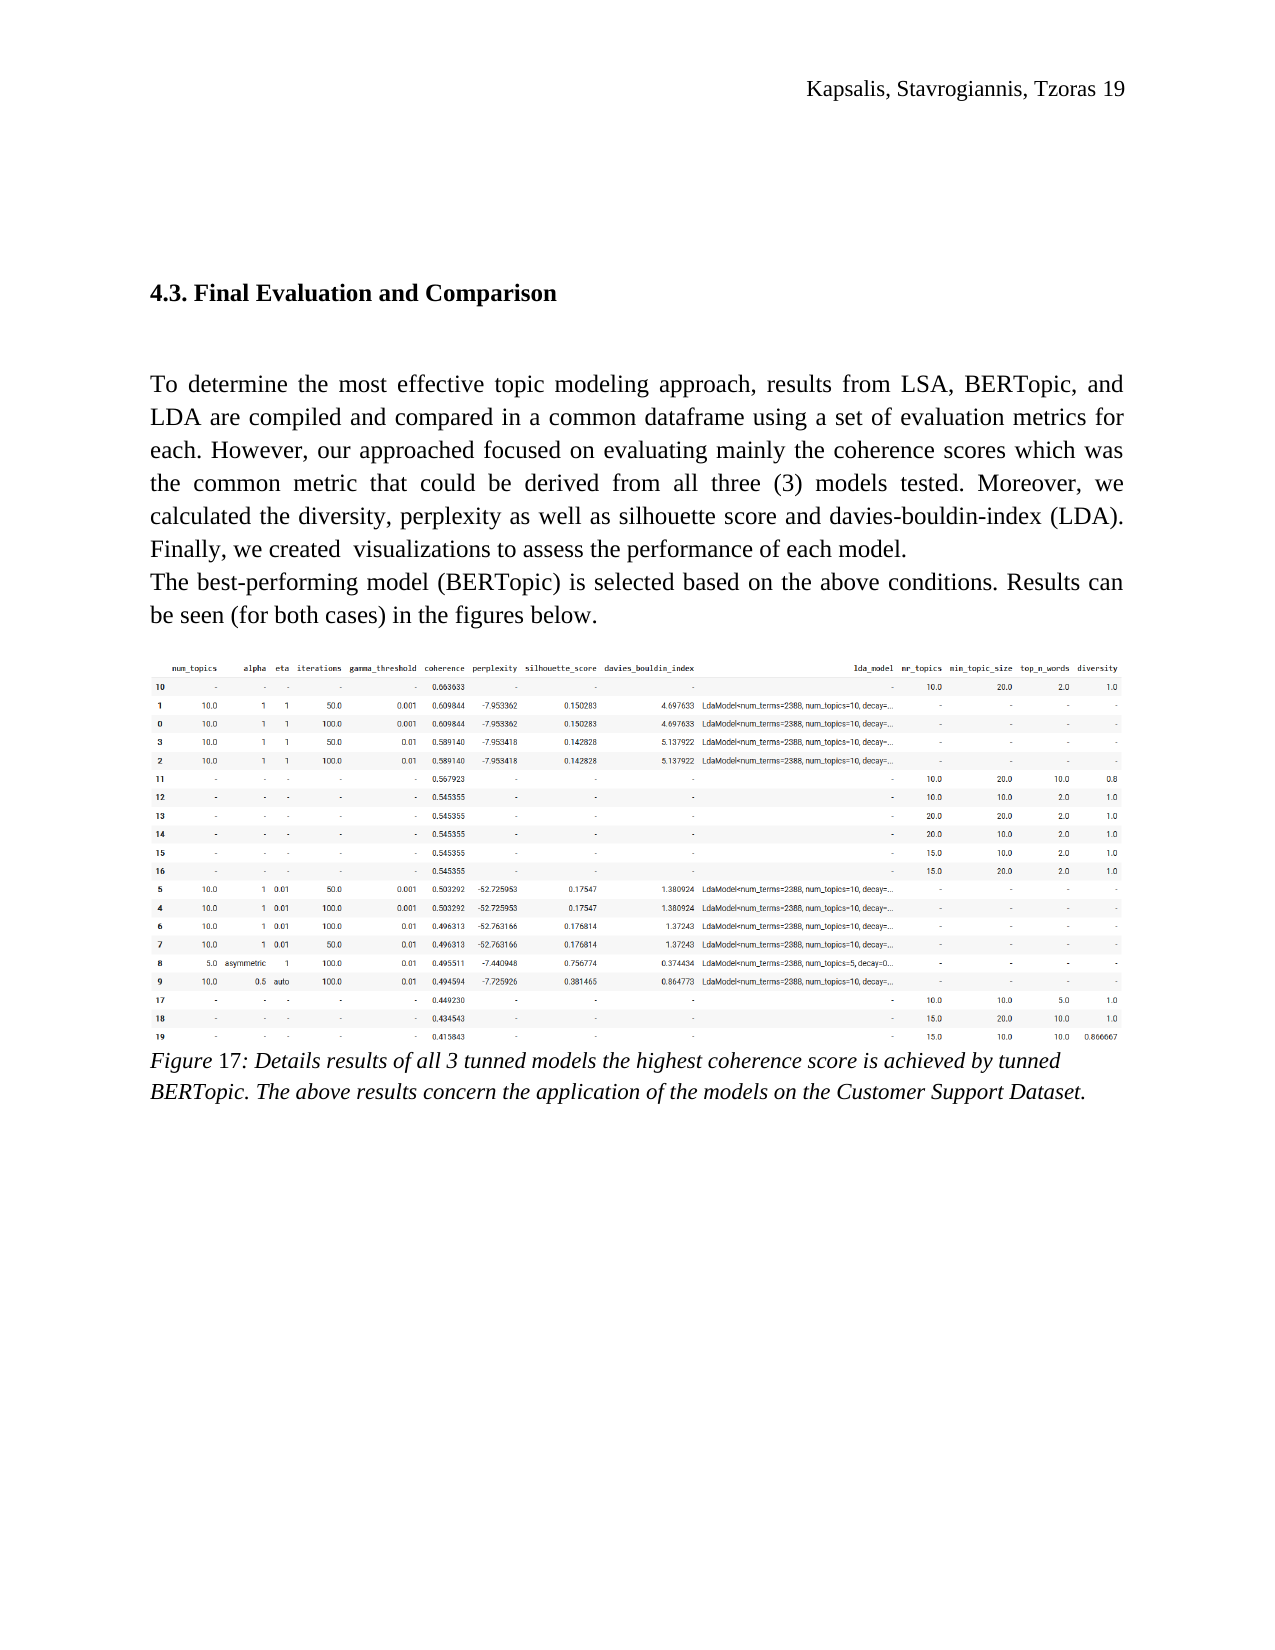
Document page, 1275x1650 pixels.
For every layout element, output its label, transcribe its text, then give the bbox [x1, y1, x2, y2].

text To determine the most effective topic modeling approach, results from LSA, BERTopic, and LDA are compiled and compared in a common dataframe using a set of evaluation metrics for each. However, our approached focused on evaluating mainly the coherence scores which was the common metric that could be derived from all three (3) models tested. Moreover, we calculated the diversity, perplexity as well as silhouette score and davies-bouldin-index (LDA). Finally, we created visualizations to assess the performance of each model. [150, 369, 1125, 563]
text Figure 17: Details results of all 3 tunned models the highest coherence score is achieved by tunned BERTopic. The above results concern the application of the models on the Customer Support Dataset. [150, 1047, 1125, 1104]
subtitle 4.3. Final Evaluation and Comparison [150, 278, 1125, 351]
text The best-performing model (BERTopic) is selected based on the above conditions. Results can be seen (for both cases) in the figures below. [150, 567, 1125, 629]
picture [150, 663, 1124, 1044]
